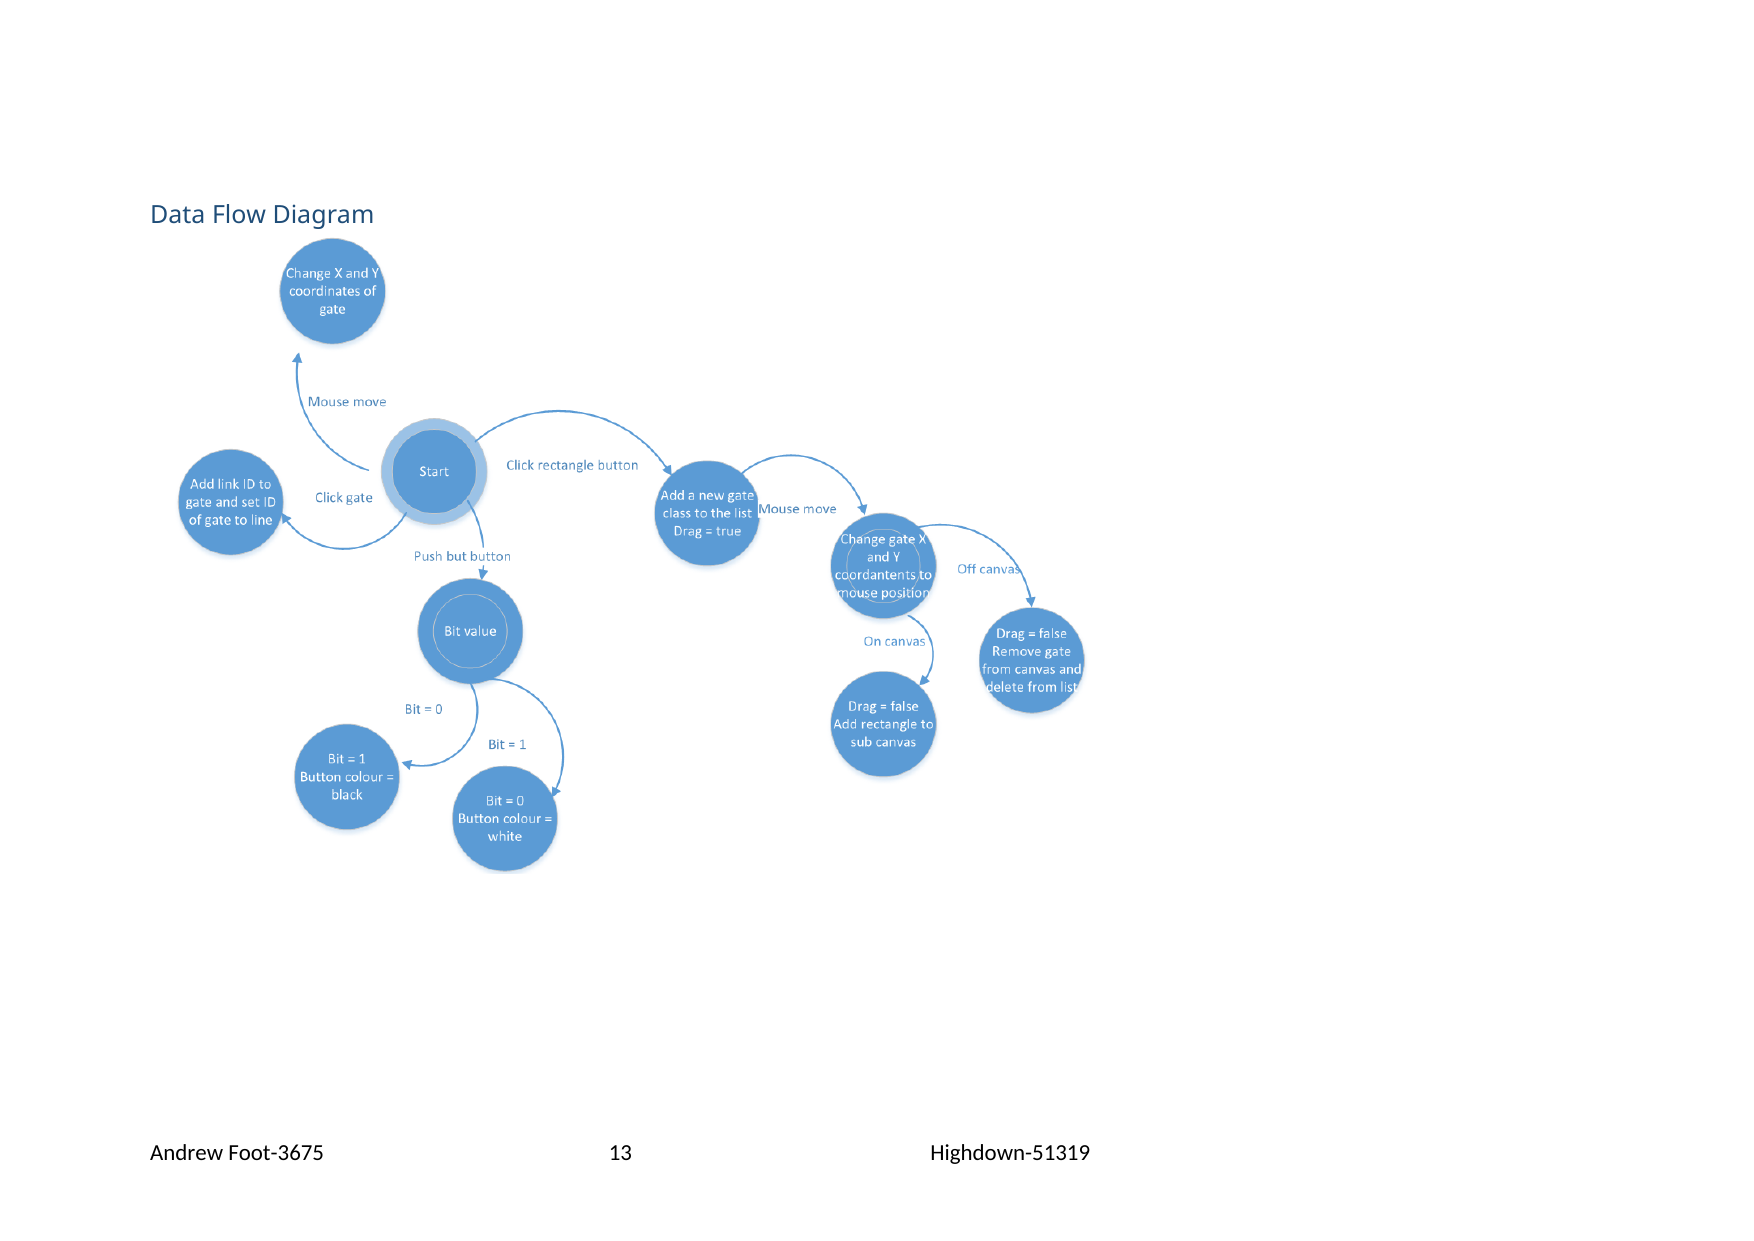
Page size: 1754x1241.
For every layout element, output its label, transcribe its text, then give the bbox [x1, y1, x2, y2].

subtitle Data Flow Diagram [150, 197, 1604, 231]
picture [150, 233, 1091, 874]
